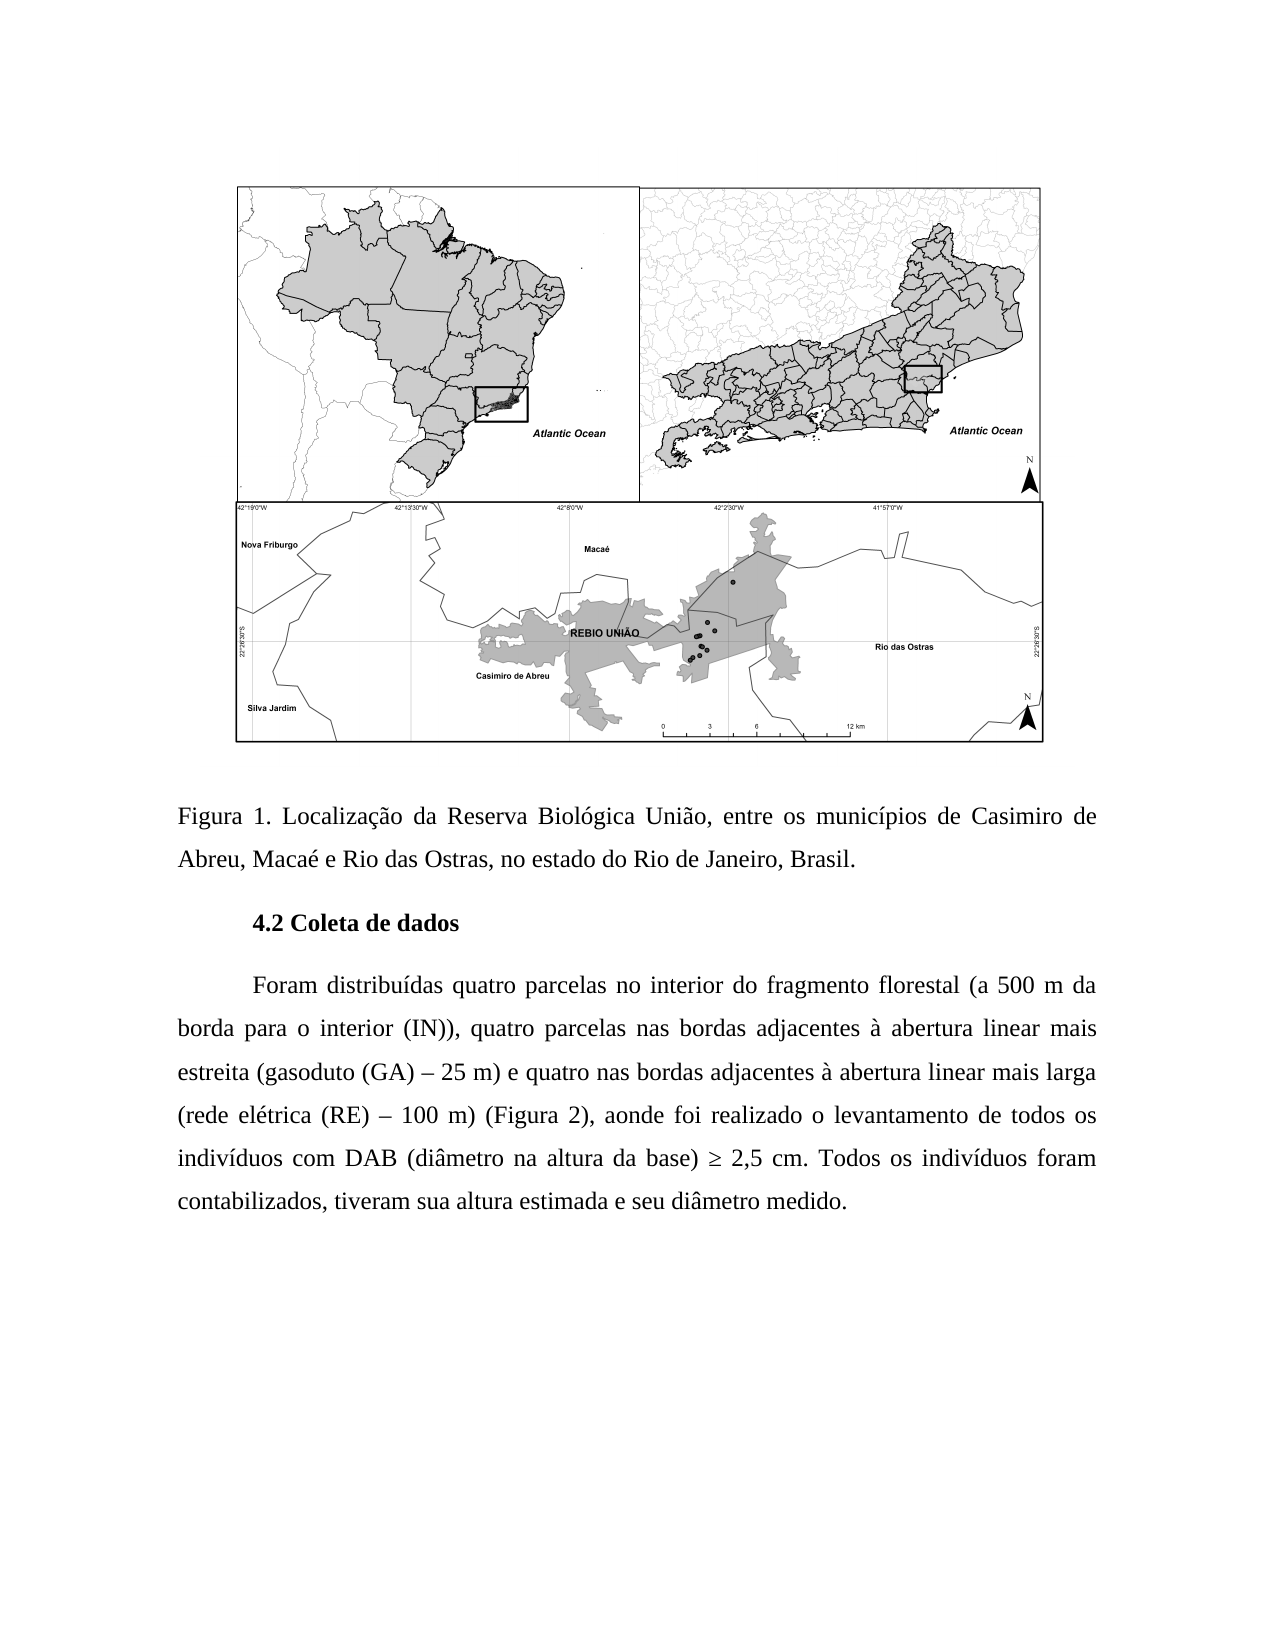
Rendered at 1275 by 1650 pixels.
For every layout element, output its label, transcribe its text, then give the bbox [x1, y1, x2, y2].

text Foram distribuídas quatro parcelas no interior do fragmento florestal (a 500 m da borda para o interior (IN)), quatro parcelas nas bordas adjacentes à abertura linear mais estreita (gasoduto (GA) – 25 m) e quatro nas bordas adjacentes à abertura linear mais larga (rede elétrica (RE) – 100 m) (Figura 2), aonde foi realizado o levantamento de todos os indivíduos com DAB (diâmetro na altura da base) ≥ 2,5 cm. Todos os indivíduos foram contabilizados, tiveram sua altura estimada e seu diâmetro medido. [177, 970, 1098, 1215]
subtitle 4.2 Coleta de dados [177, 908, 1098, 937]
picture [200, 147, 1075, 767]
text Figura 1. Localização da Reserva Biológica União, entre os municípios de Casimiro de Abreu, Macaé e Rio das Ostras, no estado do Rio de Janeiro, Brasil. [177, 801, 1098, 873]
